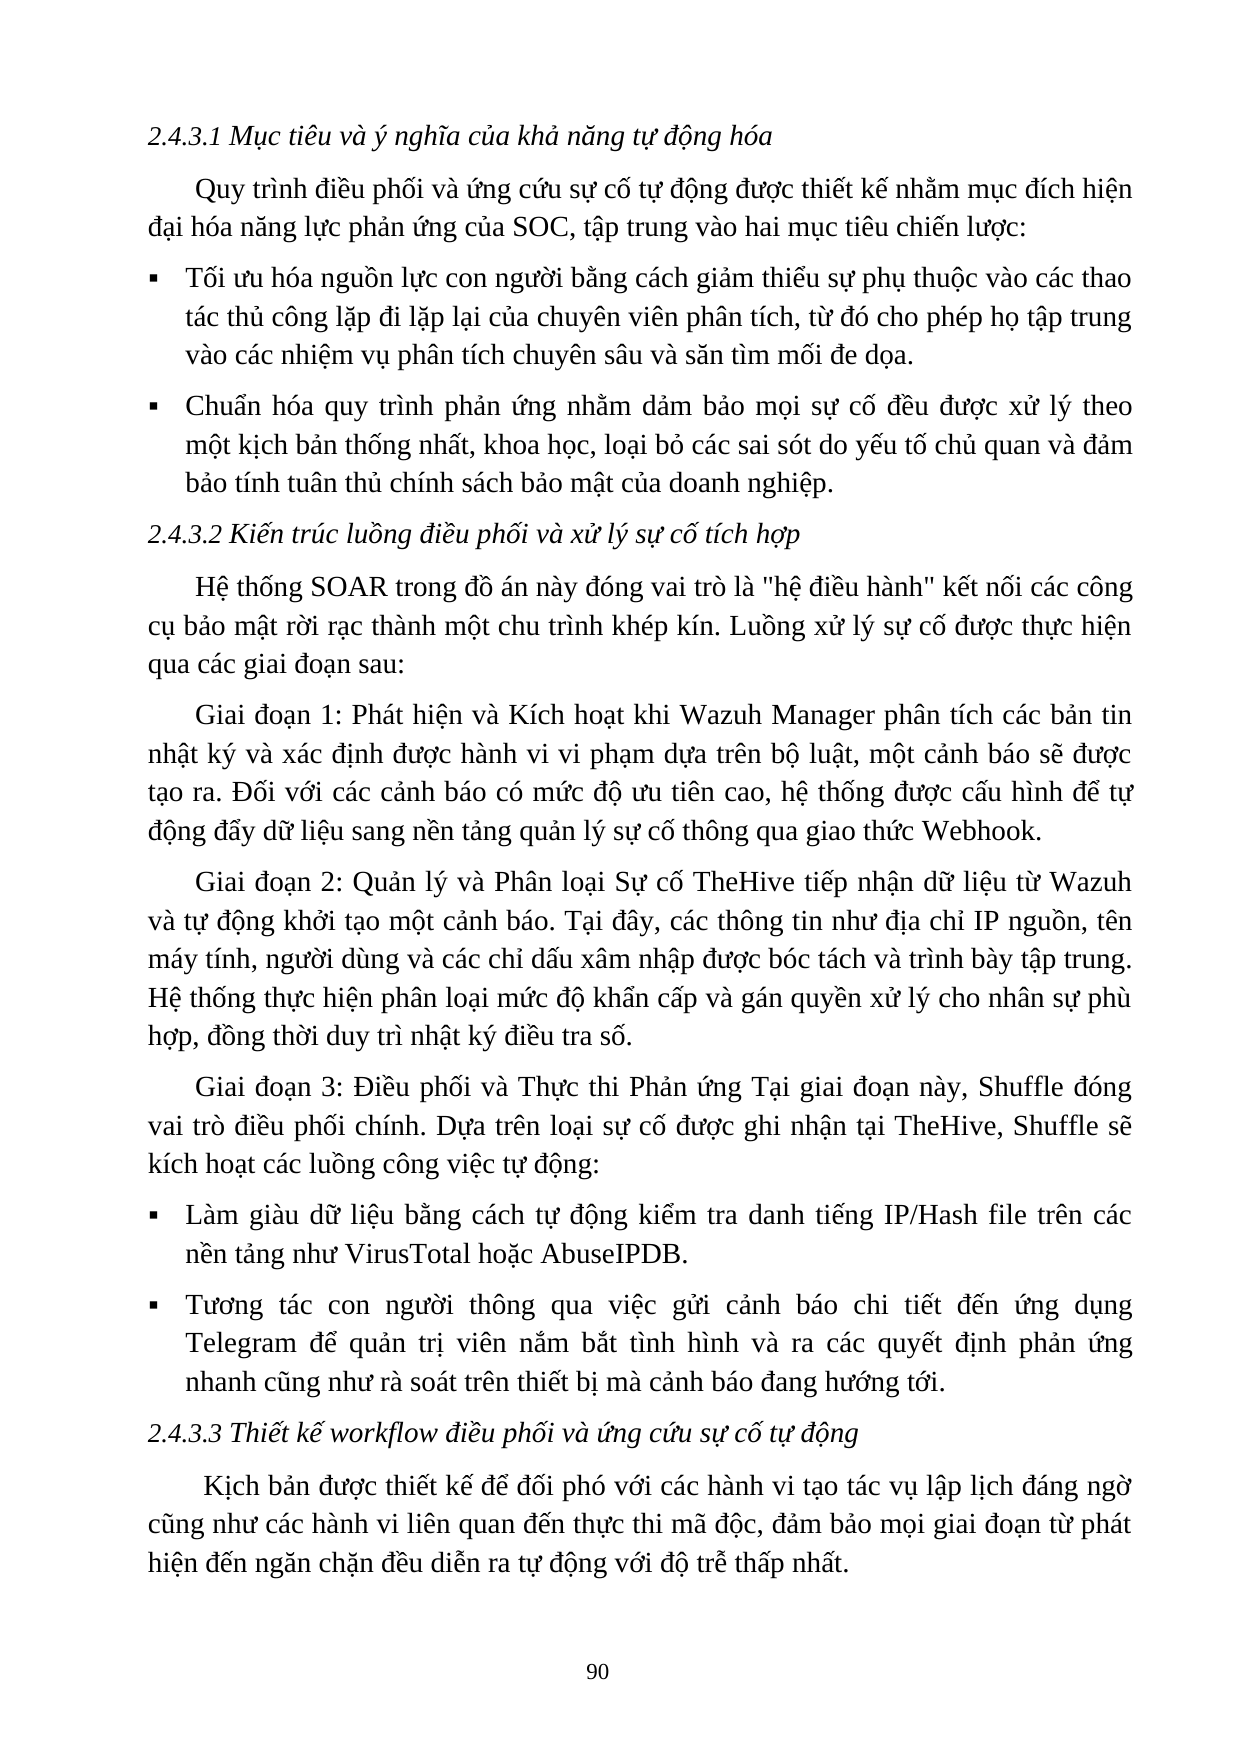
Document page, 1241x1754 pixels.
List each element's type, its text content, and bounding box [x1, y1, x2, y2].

text Thiết kế workflow điều phối và ứng cứu sự cố tự động [148, 1415, 1134, 1449]
text Làm giàu dữ liệu bằng cách tự động kiểm tra danh tiếng IP/Hash file trên các nền tảng như VirusTotal hoặc AbuseIPDB. [148, 1197, 1134, 1269]
text Chuẩn hóa quy trình phản ứng nhằm dảm bảo mọi sự cố đều được xử lý theo một kịch bản thống nhất, khoa học, loại bỏ các sai sót do yếu tố chủ quan và đảm bảo tính tuân thủ chính sách bảo mật của doanh nghiệp. [148, 388, 1134, 499]
text Giai đoạn 1: Phát hiện và Kích hoạt khi Wazuh Manager phân tích các bản tin nhật ký và xác định được hành vi vi phạm dựa trên bộ luật, một cảnh báo sẽ được tạo ra. Đối với các cảnh báo có mức độ ưu tiên cao, hệ thống được cấu hình để tự động đẩy dữ liệu sang nền tảng quản lý sự cố thông qua giao thức Webhook. [148, 697, 1134, 847]
text Mục tiêu và ý nghĩa của khả năng tự động hóa [148, 118, 1134, 152]
text Hệ thống SOAR trong đồ án này đóng vai trò là "hệ điều hành" kết nối các công cụ bảo mật rời rạc thành một chu trình khép kín. Luồng xử lý sự cố được thực hiện qua các giai đoạn sau: [148, 569, 1134, 680]
text Kịch bản được thiết kế để đối phó với các hành vi tạo tác vụ lập lịch đáng ngờ cũng như các hành vi liên quan đến thực thi mã độc, đảm bảo mọi giai đoạn từ phát hiện đến ngăn chặn đều diễn ra tự động với độ trễ thấp nhất. [148, 1468, 1134, 1578]
text Quy trình điều phối và ứng cứu sự cố tự động được thiết kế nhằm mục đích hiện đại hóa năng lực phản ứng của SOC, tập trung vào hai mục tiêu chiến lược: [148, 171, 1134, 243]
text Giai đoạn 2: Quản lý và Phân loại Sự cố TheHive tiếp nhận dữ liệu từ Wazuh và tự động khởi tạo một cảnh báo. Tại đây, các thông tin như địa chỉ IP nguồn, tên máy tính, người dùng và các chỉ dấu xâm nhập được bóc tách và trình bày tập trung. Hệ thống thực hiện phân loại mức độ khẩn cấp và gán quyền xử lý cho nhân sự phù hợp, đồng thời duy trì nhật ký điều tra số. [148, 864, 1134, 1052]
text Kiến trúc luồng điều phối và xử lý sự cố tích hợp [148, 517, 1134, 550]
text Giai đoạn 3: Điều phối và Thực thi Phản ứng Tại giai đoạn này, Shuffle đóng vai trò điều phối chính. Dựa trên loại sự cố được ghi nhận tại TheHive, Shuffle sẽ kích hoạt các luồng công việc tự động: [148, 1069, 1134, 1180]
text Tối ưu hóa nguồn lực con người bằng cách giảm thiểu sự phụ thuộc vào các thao tác thủ công lặp đi lặp lại của chuyên viên phân tích, từ đó cho phép họ tập trung vào các nhiệm vụ phân tích chuyên sâu và săn tìm mối đe dọa. [148, 260, 1134, 371]
text Tương tác con người thông qua việc gửi cảnh báo chi tiết đến ứng dụng Telegram để quản trị viên nắm bắt tình hình và ra các quyết định phản ứng nhanh cũng như rà soát trên thiết bị mà cảnh báo đang hướng tới. [148, 1287, 1134, 1398]
